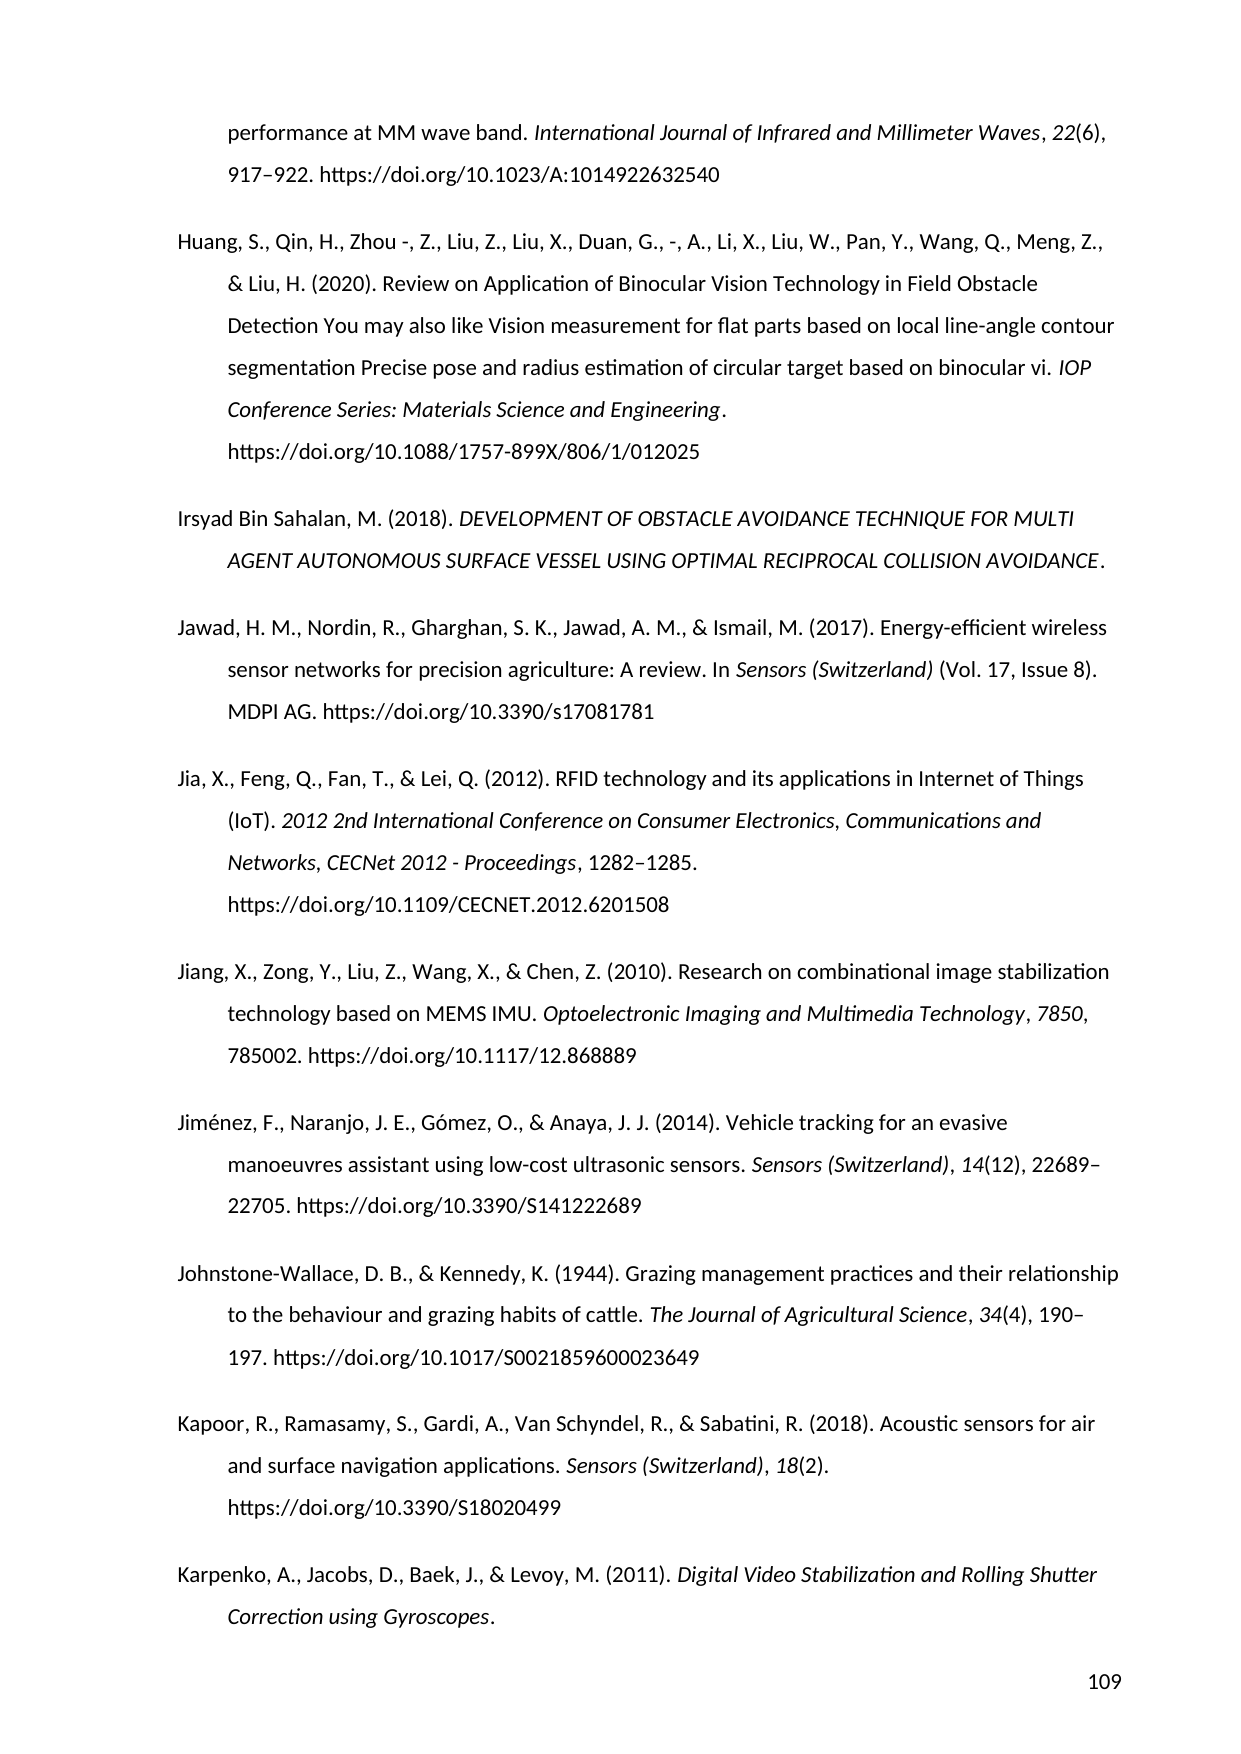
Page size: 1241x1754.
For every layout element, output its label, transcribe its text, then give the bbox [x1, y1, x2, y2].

text Jawad, H. M., Nordin, R., Gharghan, S. K., Jawad, A. M., & Ismail, M. (2017). Energy-efficient wireless sensor networks for precision agriculture: A review. In Sensors (Switzerland) (Vol. 17, Issue 8). MDPI AG. https://doi.org/10.3390/s17081781 [177, 613, 1122, 725]
text Jiménez, F., Naranjo, J. E., Gómez, O., & Anaya, J. J. (2014). Vehicle tracking for an evasive manoeuvres assistant using low-cost ultrasonic sensors. Sensors (Switzerland), 14(12), 22689–22705. https://doi.org/10.3390/S141222689 [177, 1108, 1122, 1220]
text Kapoor, R., Ramasamy, S., Gardi, A., Van Schyndel, R., & Sabatini, R. (2018). Acoustic sensors for air and surface navigation applications. Sensors (Switzerland), 18(2). https://doi.org/10.3390/S18020499 [177, 1409, 1122, 1522]
text Jia, X., Feng, Q., Fan, T., & Lei, Q. (2012). RFID technology and its applications in Internet of Things (IoT). 2012 2nd International Conference on Consumer Electronics, Communications and Networks, CECNet 2012 - Proceedings, 1282–1285. https://doi.org/10.1109/CECNET.2012.6201508 [177, 764, 1122, 918]
text Johnstone-Wallace, D. B., & Kennedy, K. (1944). Grazing management practices and their relationship to the behaviour and grazing habits of cattle. The Journal of Agricultural Science, 34(4), 190–197. https://doi.org/10.1017/S0021859600023649 [177, 1259, 1122, 1371]
text Jiang, X., Zong, Y., Liu, Z., Wang, X., & Chen, Z. (2010). Research on combinational image stabilization technology based on MEMS IMU. Optoelectronic Imaging and Multimedia Technology, 7850, 785002. https://doi.org/10.1117/12.868889 [177, 957, 1122, 1069]
text Huang, S., Qin, H., Zhou -, Z., Liu, Z., Liu, X., Duan, G., -, A., Li, X., Liu, W., Pan, Y., Wang, Q., Meng, Z., & Liu, H. (2020). Review on Application of Binocular Vision Technology in Field Obstacle Detection You may also like Vision measurement for flat parts based on local line-angle contour segmentation Precise pose and radius estimation of circular target based on binocular vi. IOP Conference Series: Materials Science and Engineering. https://doi.org/10.1088/1757-899X/806/1/012025 [177, 227, 1122, 465]
text Irsyad Bin Sahalan, M. (2018). DEVELOPMENT OF OBSTACLE AVOIDANCE TECHNIQUE FOR MULTI AGENT AUTONOMOUS SURFACE VESSEL USING OPTIMAL RECIPROCAL COLLISION AVOIDANCE. [177, 504, 1122, 574]
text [177, 118, 1122, 188]
text Karpenko, A., Jacobs, D., Baek, J., & Levoy, M. (2011). Digital Video Stabilization and Rolling Shutter Correction using Gyroscopes. [177, 1561, 1122, 1631]
